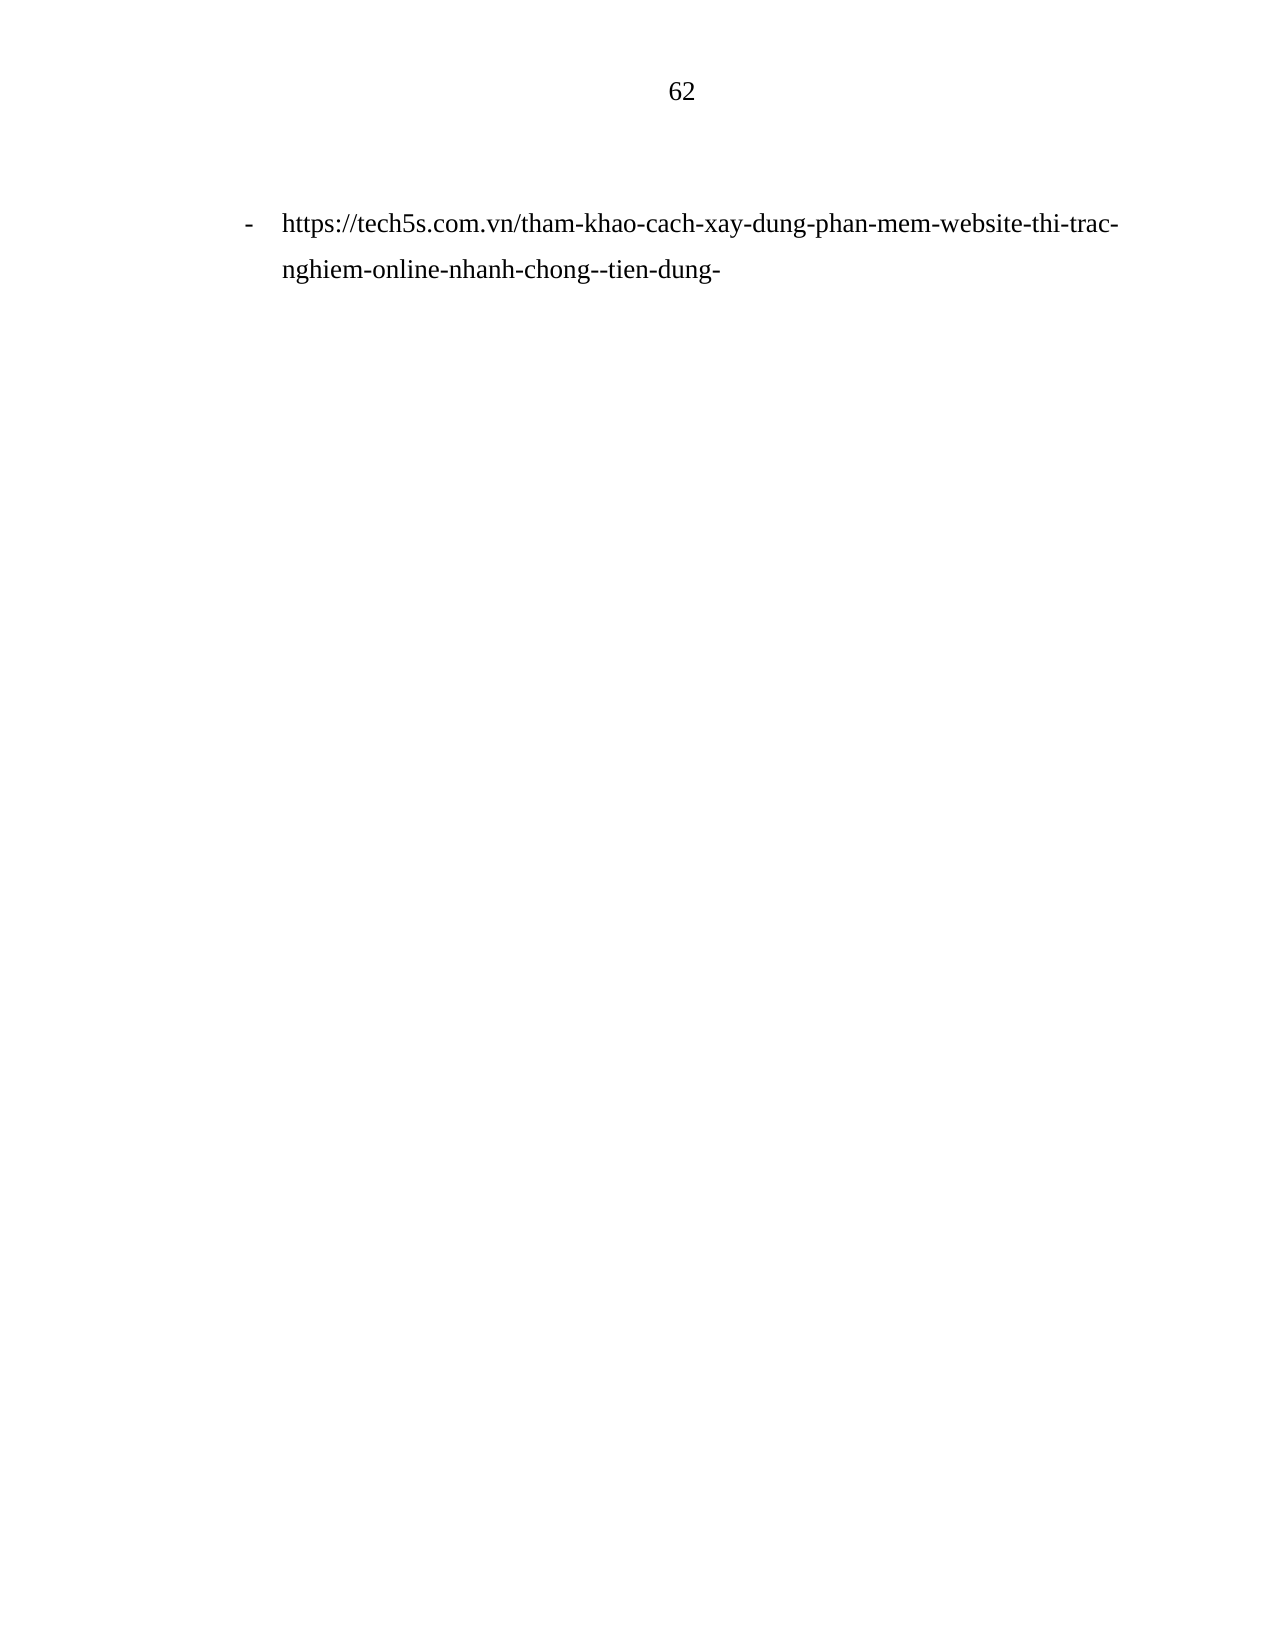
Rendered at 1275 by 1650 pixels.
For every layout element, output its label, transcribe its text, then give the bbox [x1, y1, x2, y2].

list https://tech5s.com.vn/tham-khao-cach-xay-dung-phan-mem-website-thi-trac-nghiem-online-nhanh-chong--tien-dung- [244, 207, 1157, 284]
